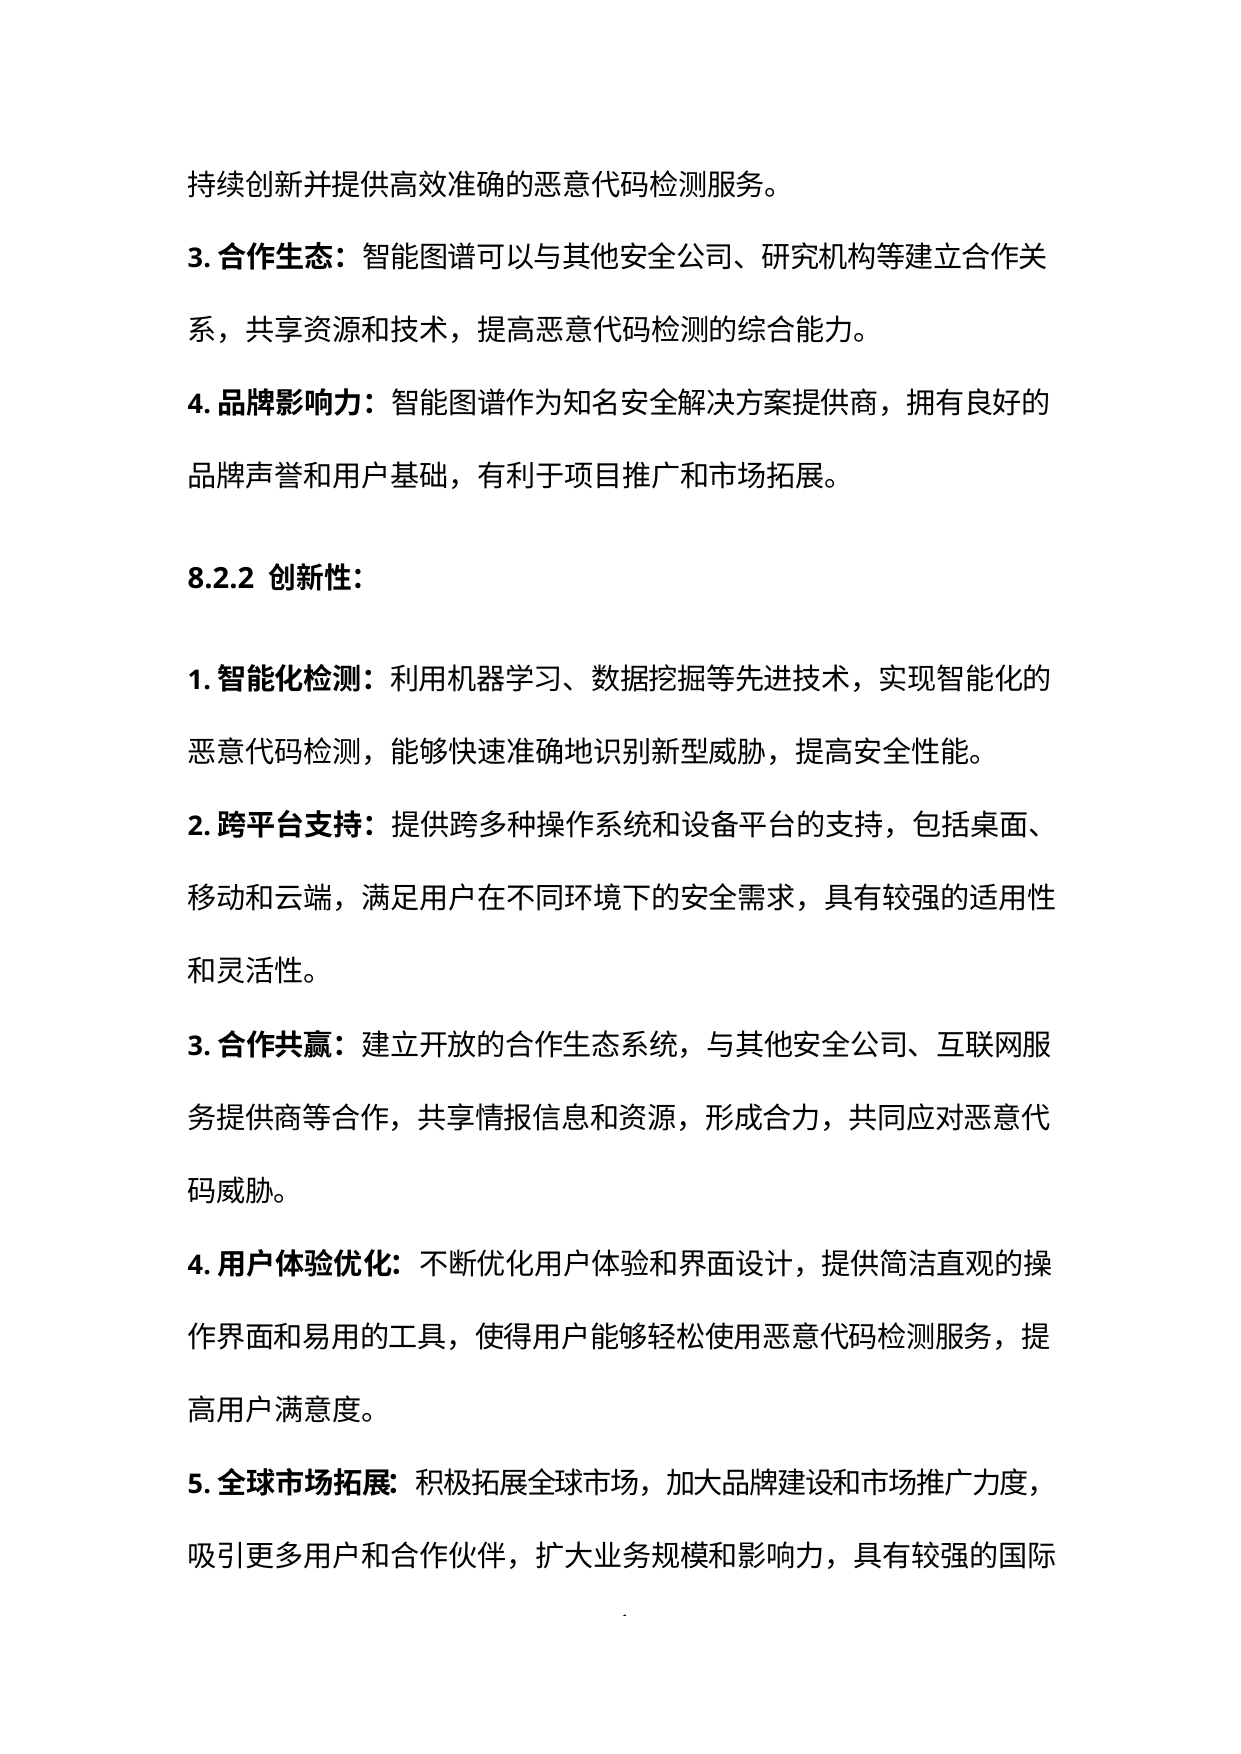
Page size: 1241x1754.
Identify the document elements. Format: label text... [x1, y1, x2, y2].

list 智能化检测：利用机器学习、数据挖掘等先进技术，实现智能化的恶意代码检测，能够快速准确地识别新型威胁，提高安全性能。 [187, 656, 1053, 771]
list 品牌影响力：智能图谱作为知名安全解决方案提供商，拥有良好的品牌声誉和用户基础，有利于项目推广和市场拓展。 [187, 380, 1053, 495]
list 合作生态：智能图谱可以与其他安全公司、研究机构等建立合作关系，共享资源和技术，提高恶意代码检测的综合能力。 [187, 234, 1053, 349]
text 持续创新并提供高效准确的恶意代码检测服务。 [187, 162, 1176, 204]
list 用户体验优化：不断优化用户体验和界面设计，提供简洁直观的操作界面和易用的工具，使得用户能够轻松使用恶意代码检测服务，提高用户满意度。 [187, 1241, 1053, 1429]
list 跨平台支持：提供跨多种操作系统和设备平台的支持，包括桌面、移动和云端，满足用户在不同环境下的安全需求，具有较强的适用性和灵活性。 [187, 802, 1068, 990]
list 合作共赢：建立开放的合作生态系统，与其他安全公司、互联网服务提供商等合作，共享情报信息和资源，形成合力，共同应对恶意代码威胁。 [187, 1021, 1053, 1210]
subtitle 创新性： [187, 555, 1176, 597]
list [187, 1460, 1067, 1575]
